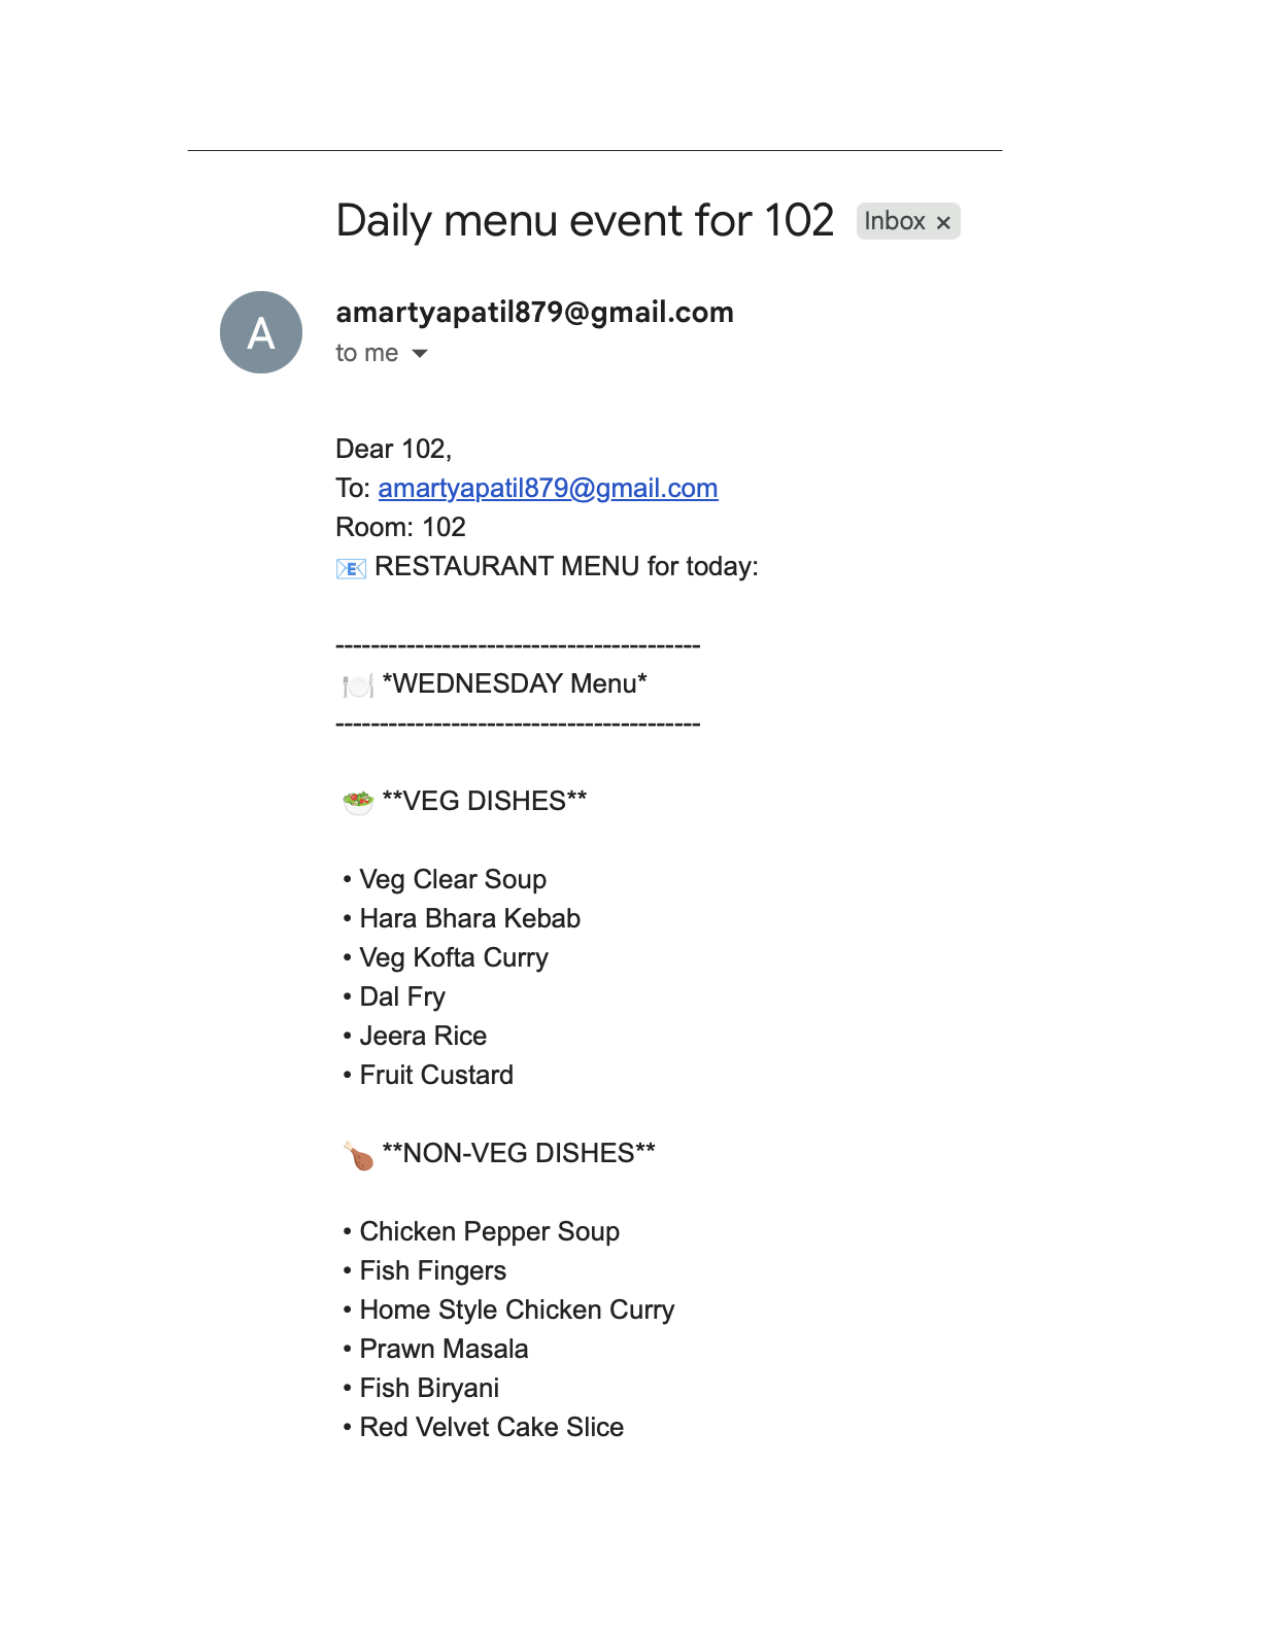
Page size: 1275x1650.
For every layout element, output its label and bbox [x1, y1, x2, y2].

picture [187, 150, 1003, 1500]
